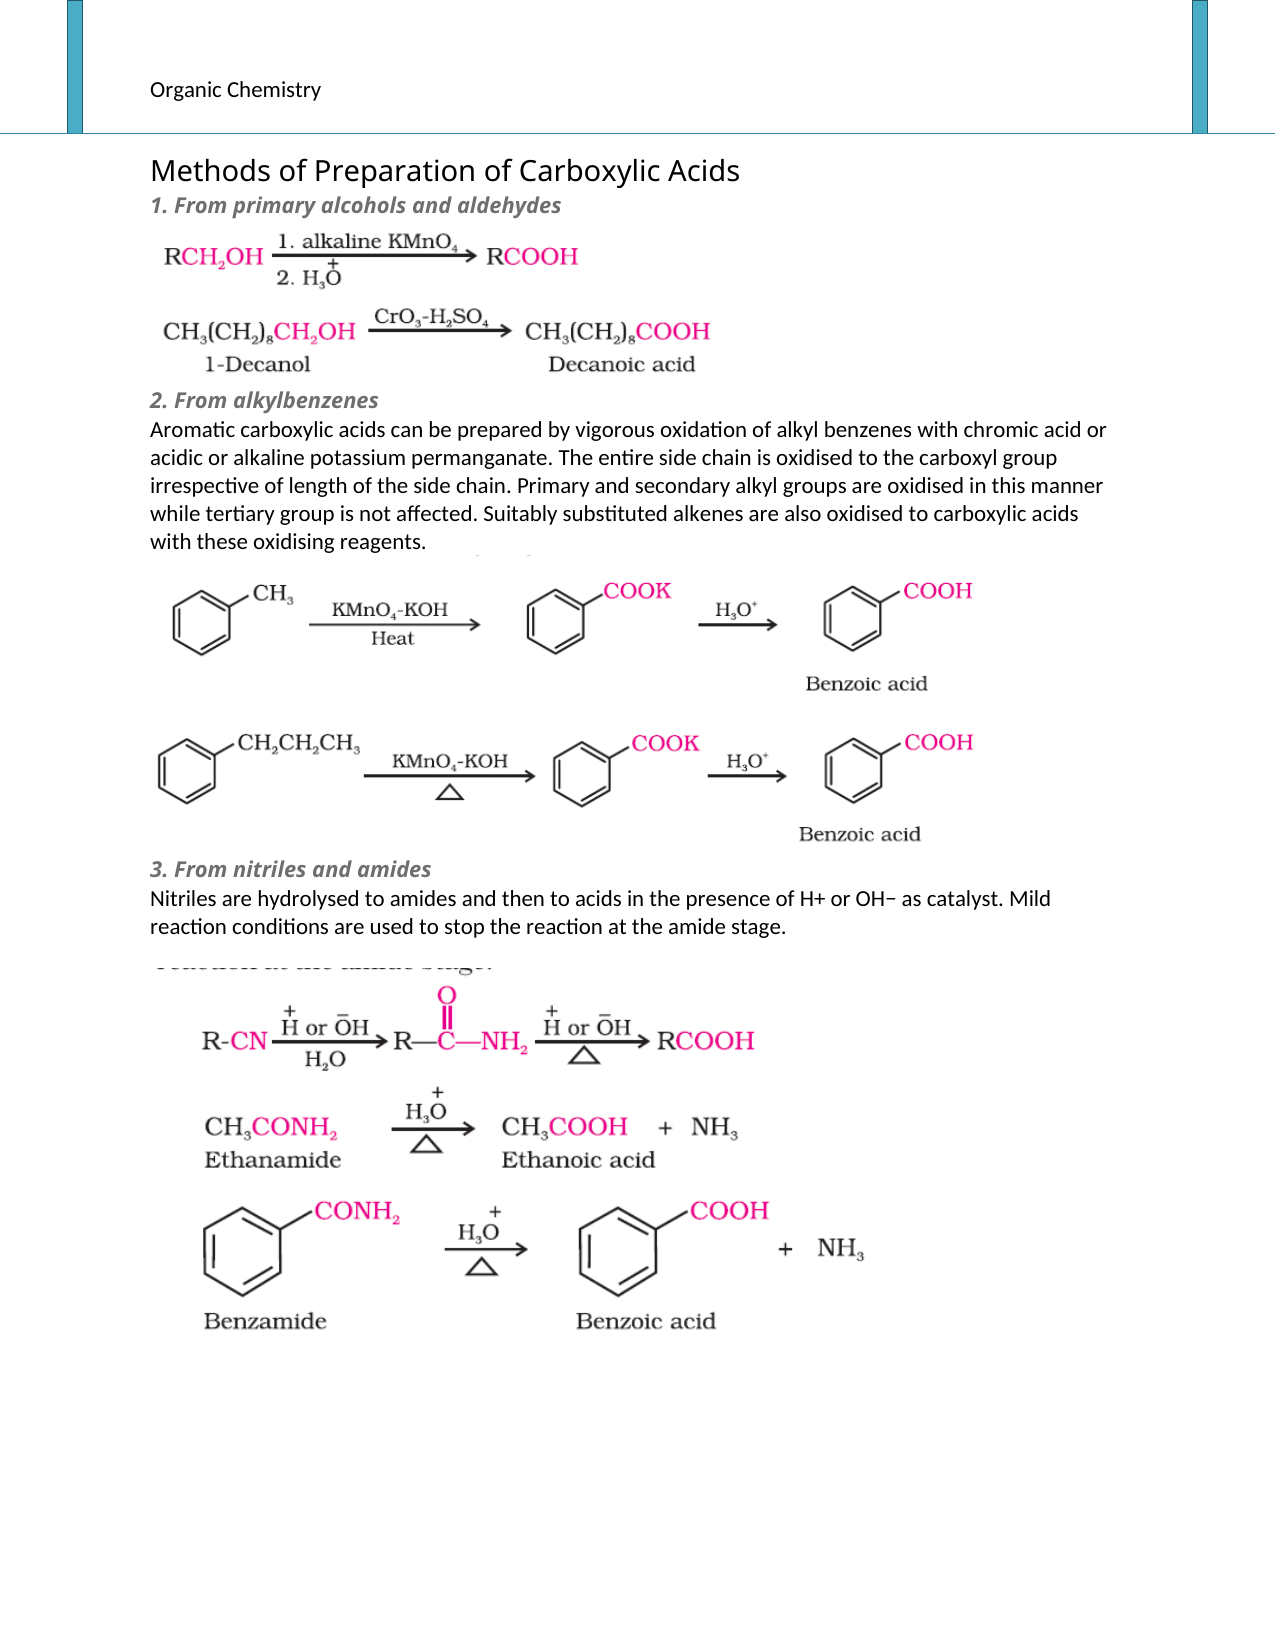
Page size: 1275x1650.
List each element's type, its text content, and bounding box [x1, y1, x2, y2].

text Nitriles are hydrolysed to amides and then to acids in the presence of H+ or OH− as catalyst. Mild reaction conditions are used to stop the reaction at the amide stage. [150, 884, 1125, 940]
text 3. From nitriles and amides [150, 854, 1125, 884]
text Aromatic carboxylic acids can be prepared by vigorous oxidation of alkyl benzenes with chromic acid or acidic or alkaline potassium permanganate. The entire side chain is oxidised to the carboxyl group irrespective of length of the side chain. Primary and secondary alkyl groups are oxidised in this manner while tertiary group is not affected. Suitably substituted alkenes are also oxidised to carboxylic acids with these oxidising reagents. [150, 415, 1125, 555]
text 2. From alkylbenzenes [150, 385, 1125, 415]
text Methods of Preparation of Carboxylic Acids [150, 150, 1125, 190]
text 1. From primary alcohols and aldehydes [150, 190, 1125, 219]
